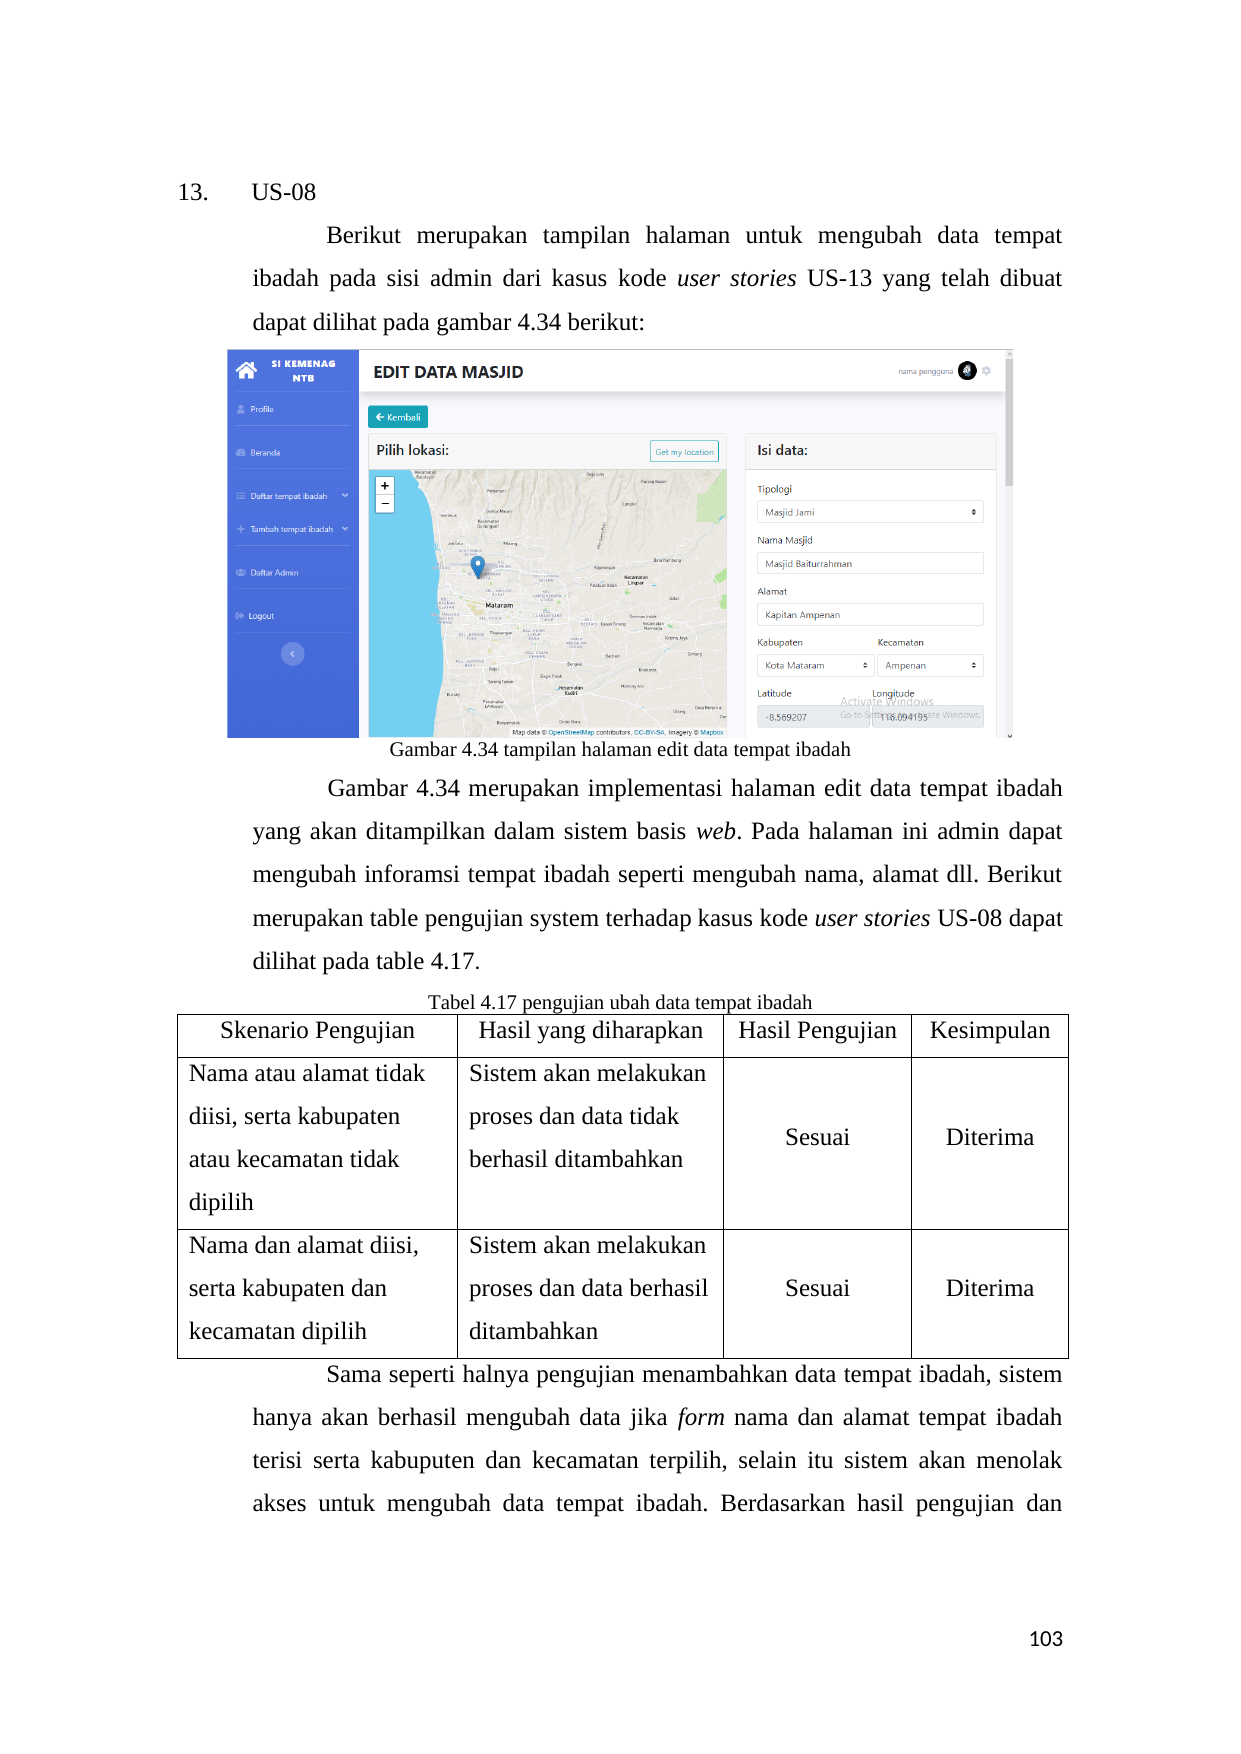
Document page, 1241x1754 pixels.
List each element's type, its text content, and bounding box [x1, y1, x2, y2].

table_header Hasil yang diharapkan [458, 1015, 723, 1057]
table_header Hasil Pengujian [724, 1015, 911, 1057]
table_header Kesimpulan [912, 1015, 1068, 1057]
table_cell Sesuai [724, 1058, 911, 1229]
table_cell Sistem akan melakukan proses dan data tidak berhasil ditambahkan [458, 1058, 723, 1229]
table_cell Nama dan alamat diisi, serta kabupaten dan kecamatan dipilih [178, 1230, 457, 1358]
table_header Skenario Pengujian [178, 1015, 457, 1057]
table_cell Sistem akan melakukan proses dan data berhasil ditambahkan [458, 1230, 723, 1358]
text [252, 1359, 1063, 1517]
table_cell Diterima [912, 1058, 1068, 1229]
list US-08 [177, 177, 1063, 206]
text Gambar 4.34 tampilan halaman edit data tempat ibadah [177, 737, 1063, 761]
table_cell Diterima [912, 1230, 1068, 1358]
text Tabel 4.17 pengujian ubah data tempat ibadah [177, 989, 1063, 1014]
table_cell Nama atau alamat tidak diisi, serta kabupaten atau kecamatan tidak dipilih [178, 1058, 457, 1229]
text Gambar 4.34 merupakan implementasi halaman edit data tempat ibadah yang akan ditampilkan dalam sistem basis web. Pada halaman ini admin dapat mengubah inforamsi tempat ibadah seperti mengubah nama, alamat dll. Berikut merupakan table pengujian system terhadap kasus kode user stories US-08 dapat dilihat pada table 4.17. [252, 773, 1063, 975]
picture [227, 349, 1014, 738]
text Berikut merupakan tampilan halaman untuk mengubah data tempat ibadah pada sisi admin dari kasus kode user stories US-13 yang telah dibuat dapat dilihat pada gambar 4.34 berikut: [252, 220, 1063, 335]
table_cell Sesuai [724, 1230, 911, 1358]
